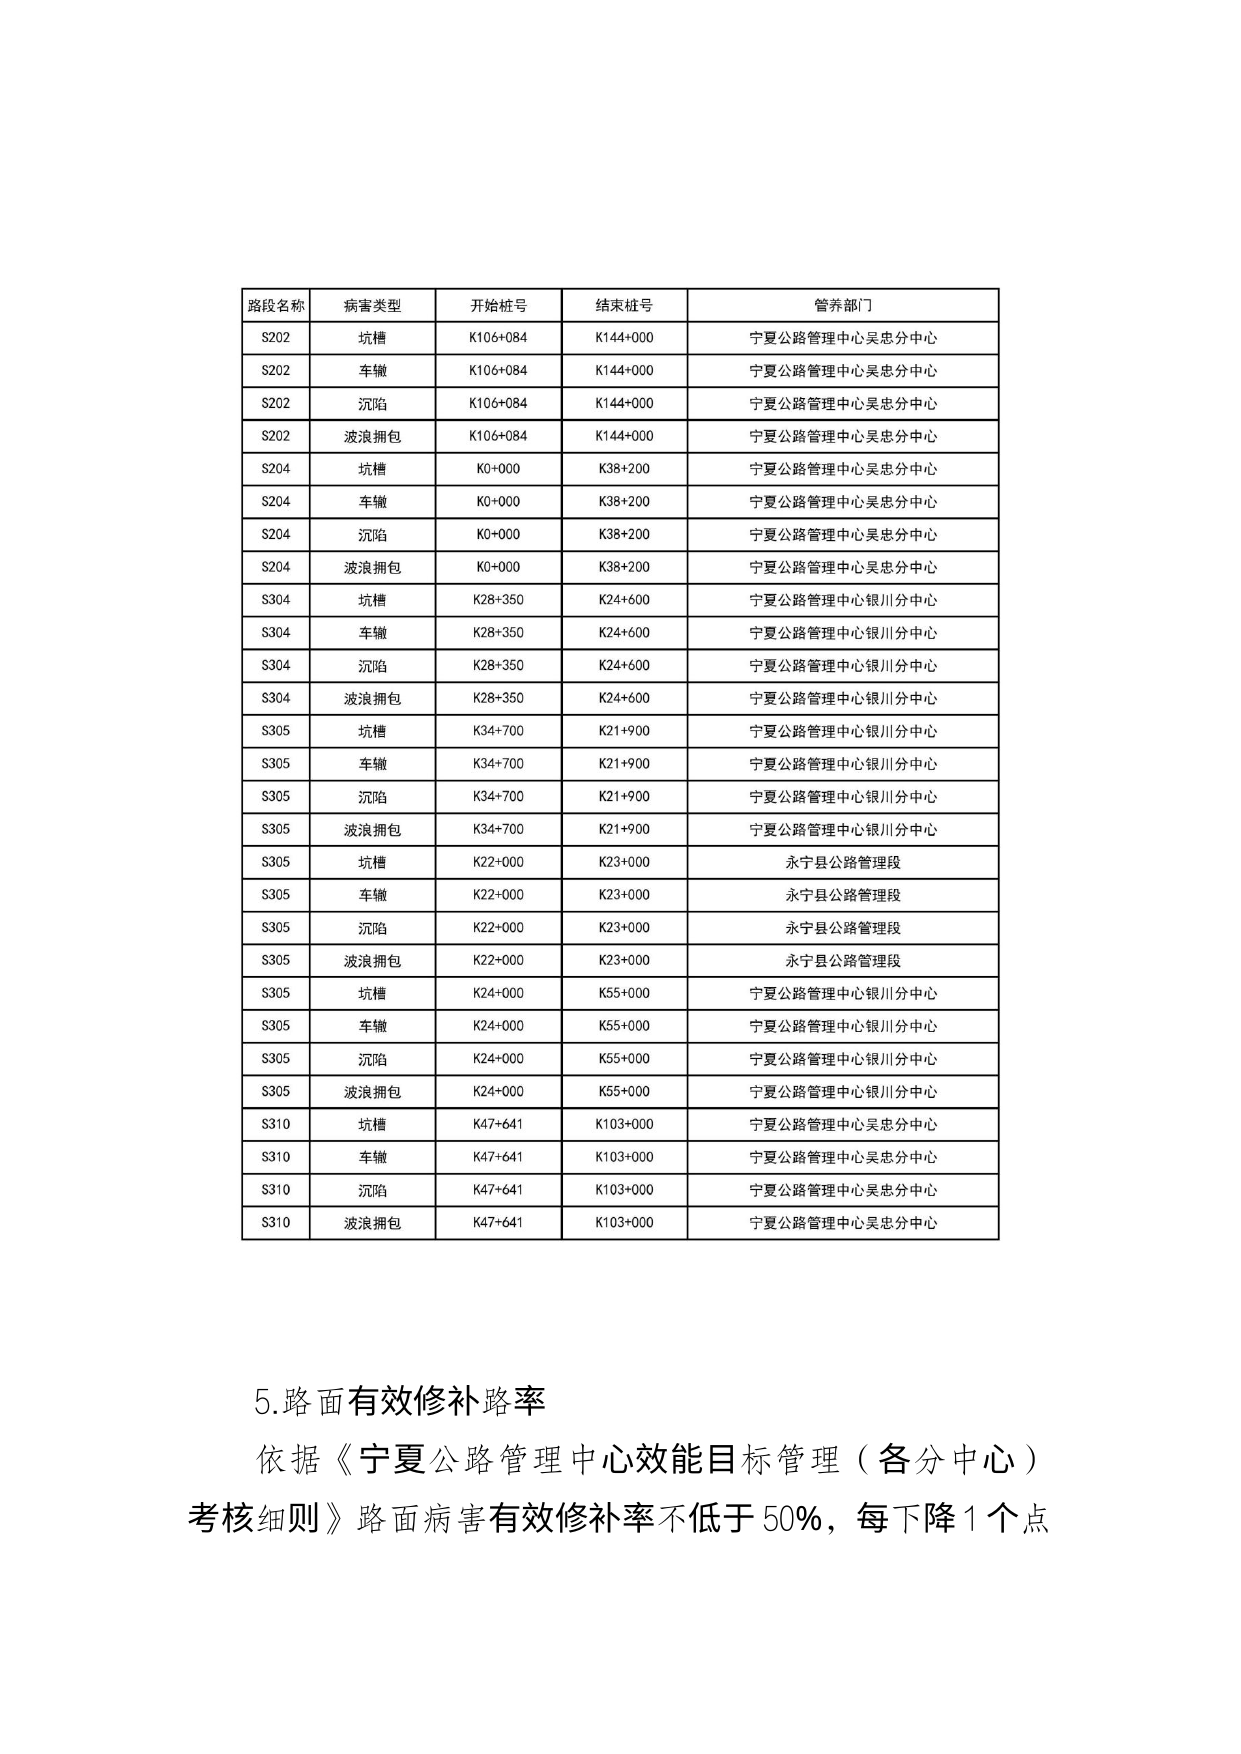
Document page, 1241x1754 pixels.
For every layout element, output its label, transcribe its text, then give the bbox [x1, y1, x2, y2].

picture [187, 162, 1053, 1367]
text 5.路面有效修补路率 [187, 1367, 1053, 1425]
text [187, 1425, 1053, 1542]
